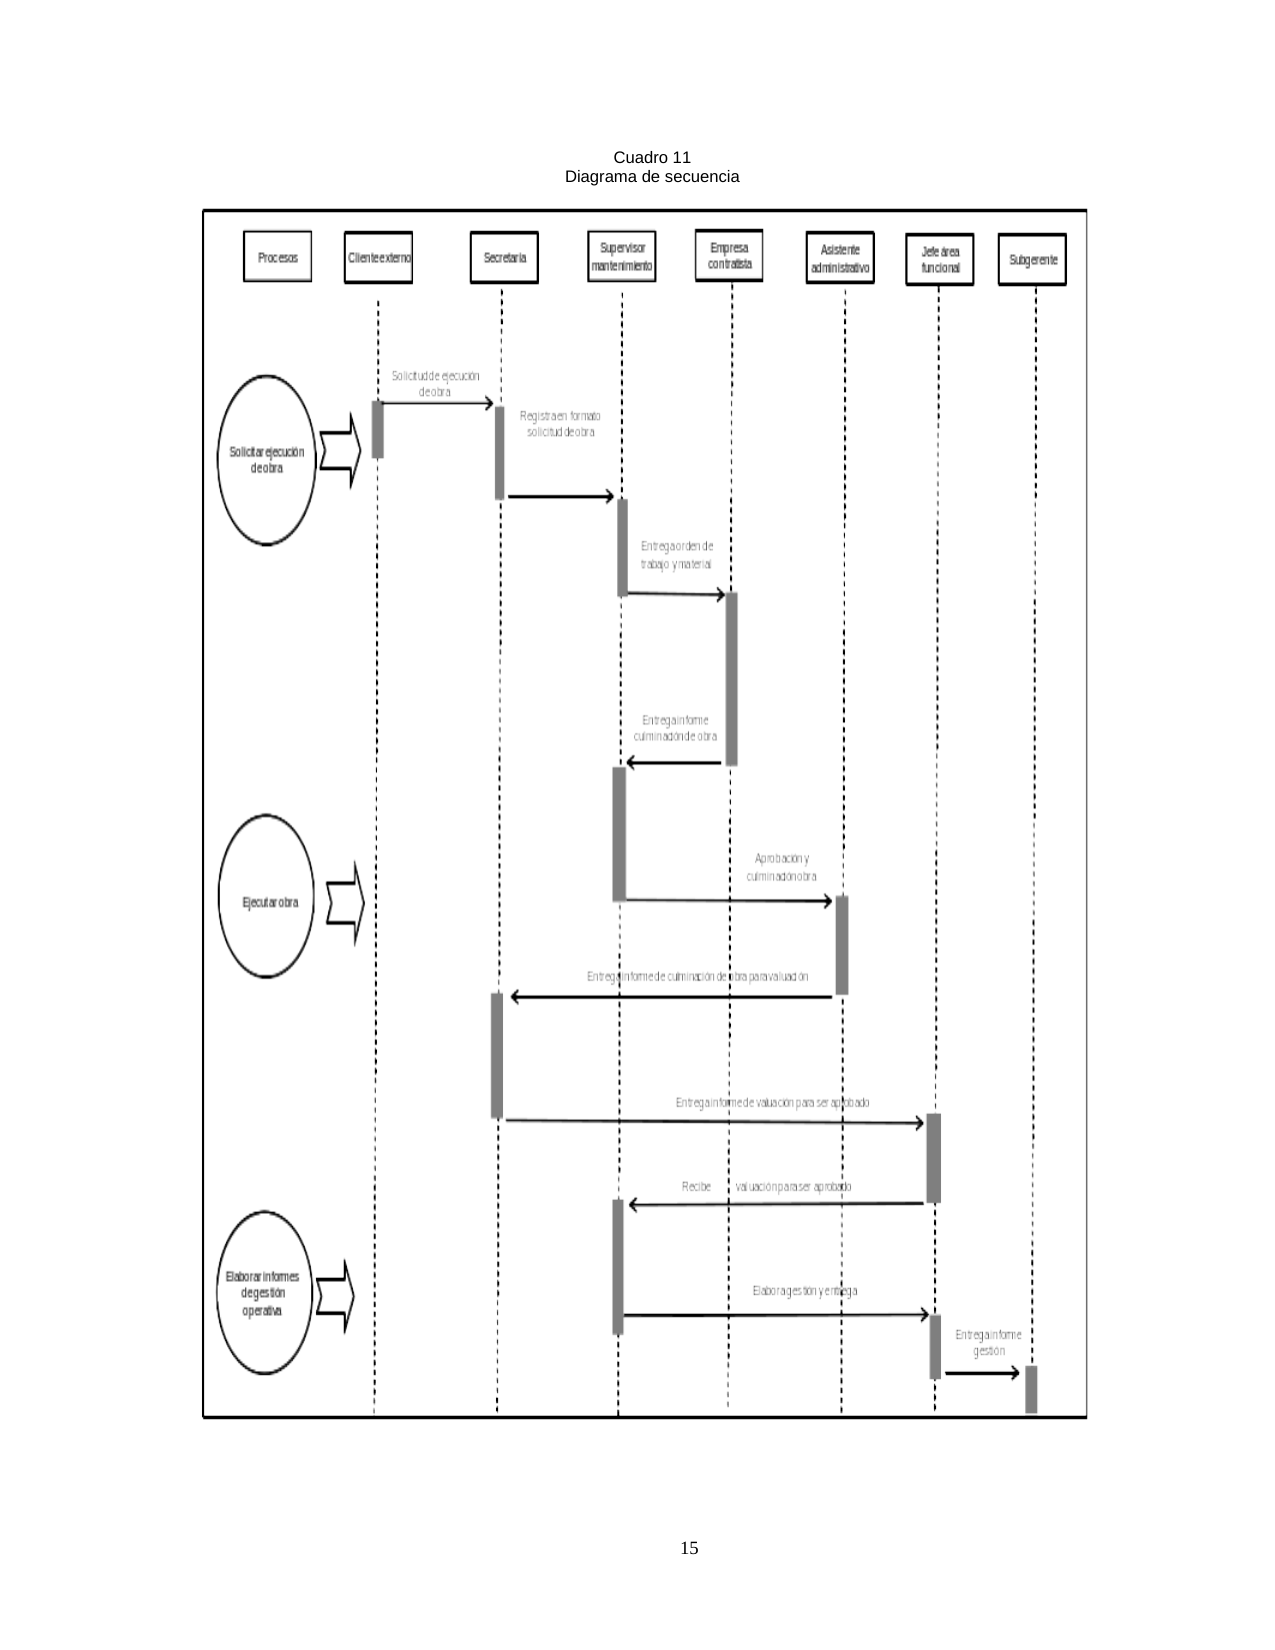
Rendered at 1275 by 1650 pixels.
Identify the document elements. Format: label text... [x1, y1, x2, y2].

text Cuadro 11 Diagrama de secuencia [177, 148, 1127, 186]
